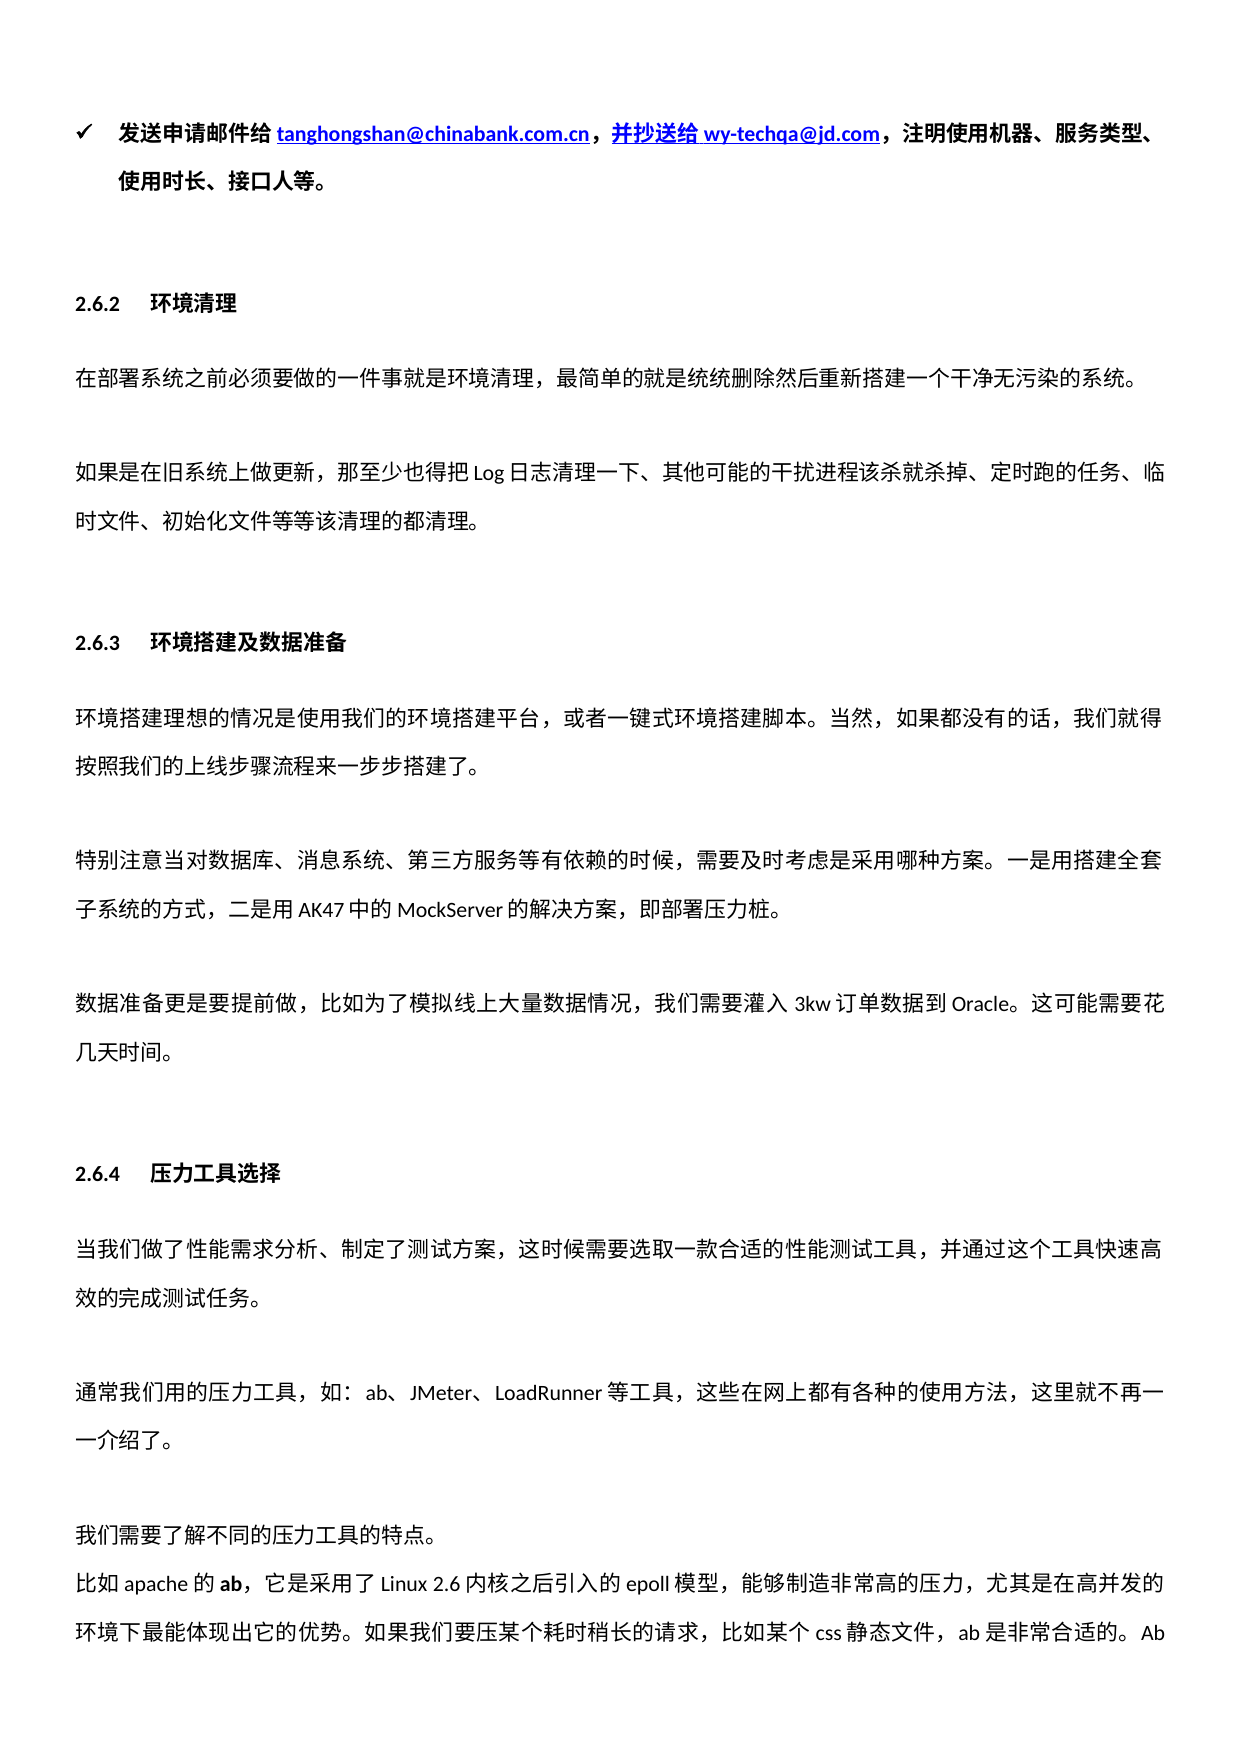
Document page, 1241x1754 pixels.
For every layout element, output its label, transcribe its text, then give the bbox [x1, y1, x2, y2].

text 我们需要了解不同的压力工具的特点。 [75, 1517, 1165, 1550]
subtitle 环境搭建及数据准备 [75, 625, 1165, 657]
subtitle 压力工具选择 [75, 1156, 1165, 1188]
text 如果是在旧系统上做更新，那至少也得把Log日志清理一下、其他可能的干扰进程该杀就杀掉、定时跑的任务、临时文件、初始化文件等等该清理的都清理。 [75, 455, 1165, 536]
text 在部署系统之前必须要做的一件事就是环境清理，最简单的就是统统删除然后重新搭建一个干净无污染的系统。 [75, 361, 1165, 393]
text 环境搭建理想的情况是使用我们的环境搭建平台，或者一键式环境搭建脚本。当然，如果都没有的话，我们就得按照我们的上线步骤流程来一步步搭建了。 [75, 700, 1165, 781]
list 发送申请邮件给tanghongshan@chinabank.com.cn，并抄送给wy-techqa@jd.com，注明使用机器、服务类型、使用时长、接口人等。 [75, 115, 1165, 196]
text 特别注意当对数据库、消息系统、第三方服务等有依赖的时候，需要及时考虑是采用哪种方案。一是用搭建全套子系统的方式，二是用AK47中的MockServer的解决方案，即部署压力桩。 [75, 843, 1165, 924]
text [75, 1566, 1165, 1647]
text 当我们做了性能需求分析、制定了测试方案，这时候需要选取一款合适的性能测试工具，并通过这个工具快速高效的完成测试任务。 [75, 1231, 1165, 1313]
text 数据准备更是要提前做，比如为了模拟线上大量数据情况，我们需要灌入3kw订单数据到Oracle。这可能需要花几天时间。 [75, 986, 1165, 1067]
subtitle 环境清理 [75, 285, 1165, 318]
text 通常我们用的压力工具，如：ab、JMeter、LoadRunner等工具，这些在网上都有各种的使用方法，这里就不再一一介绍了。 [75, 1374, 1165, 1456]
